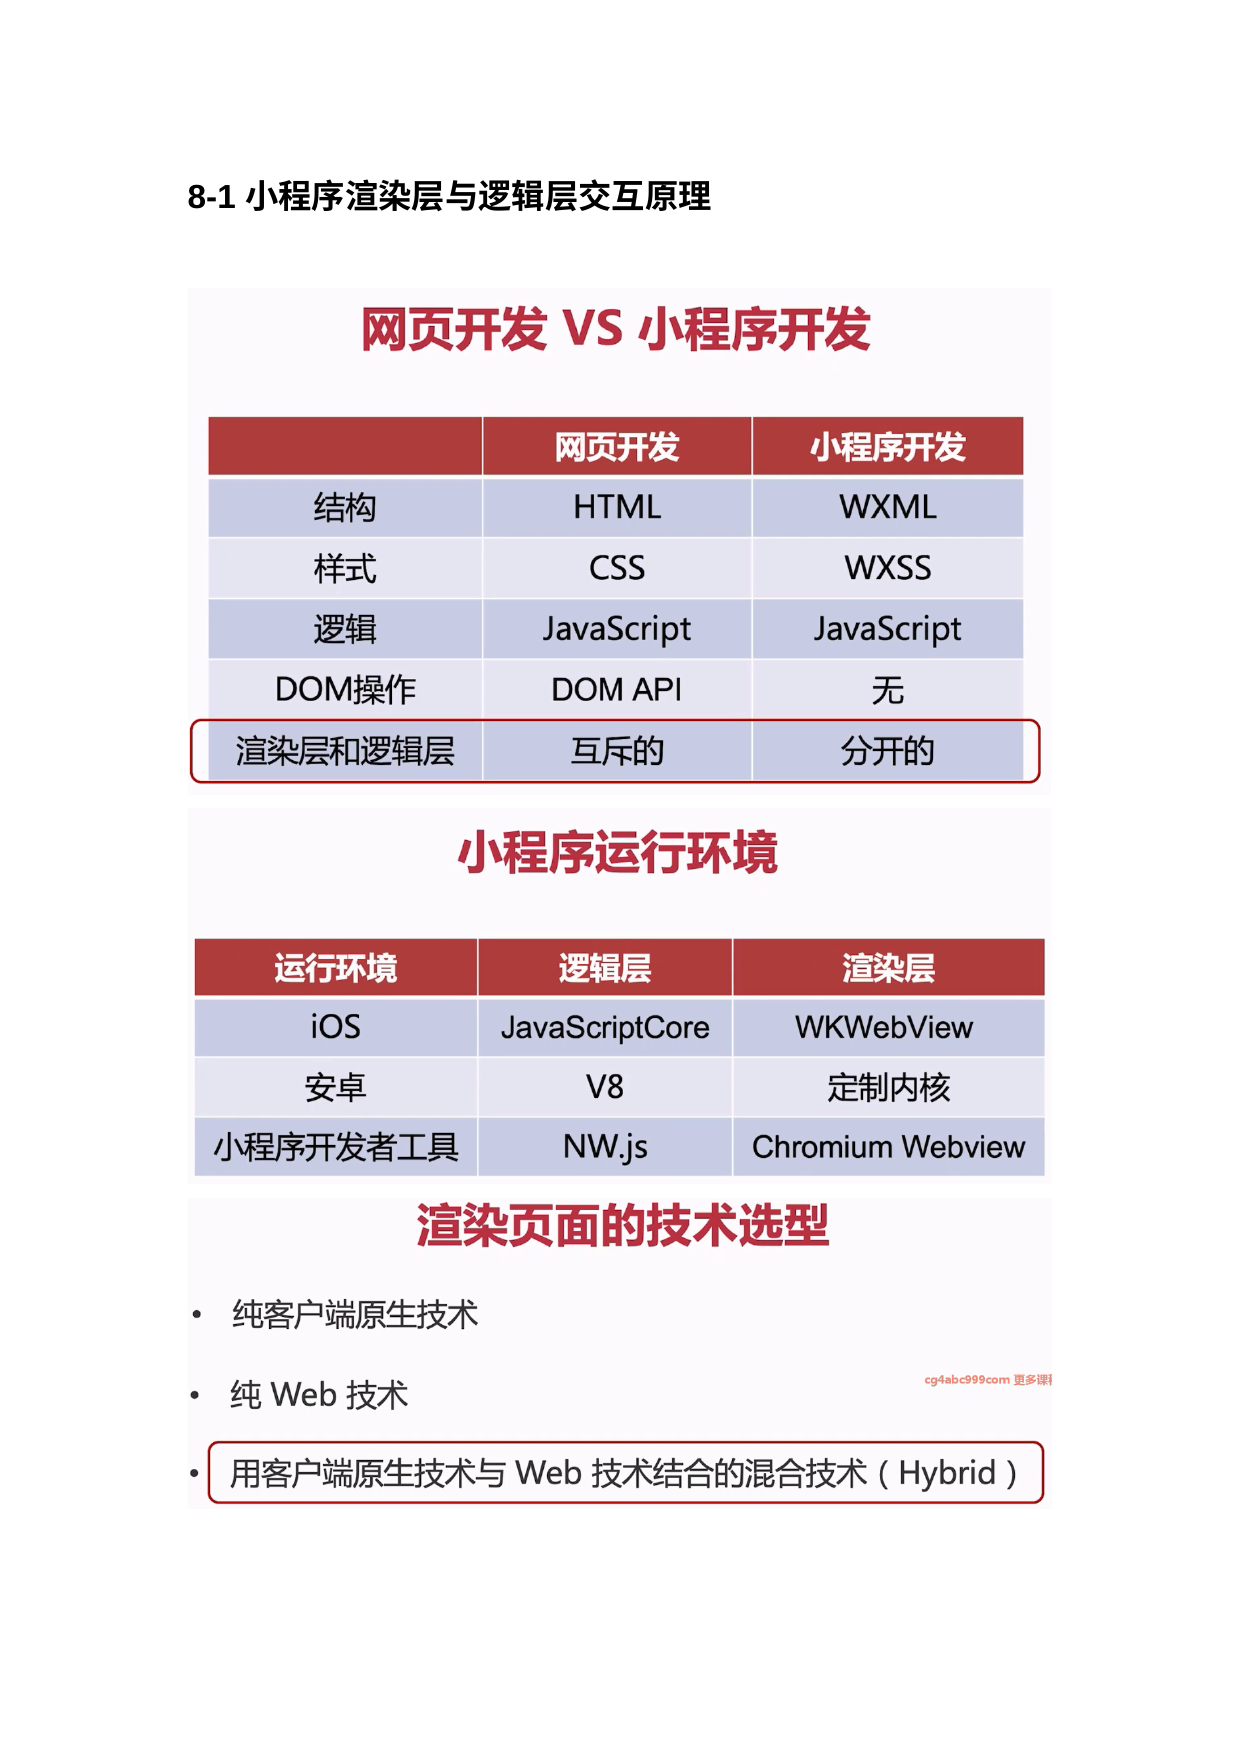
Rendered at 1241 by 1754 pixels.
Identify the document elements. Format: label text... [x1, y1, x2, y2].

picture [187, 808, 1051, 1184]
picture [187, 288, 1051, 795]
subtitle 8-1 小程序渲染层与逻辑层交互原理 [187, 162, 1053, 227]
picture [187, 1198, 1053, 1509]
